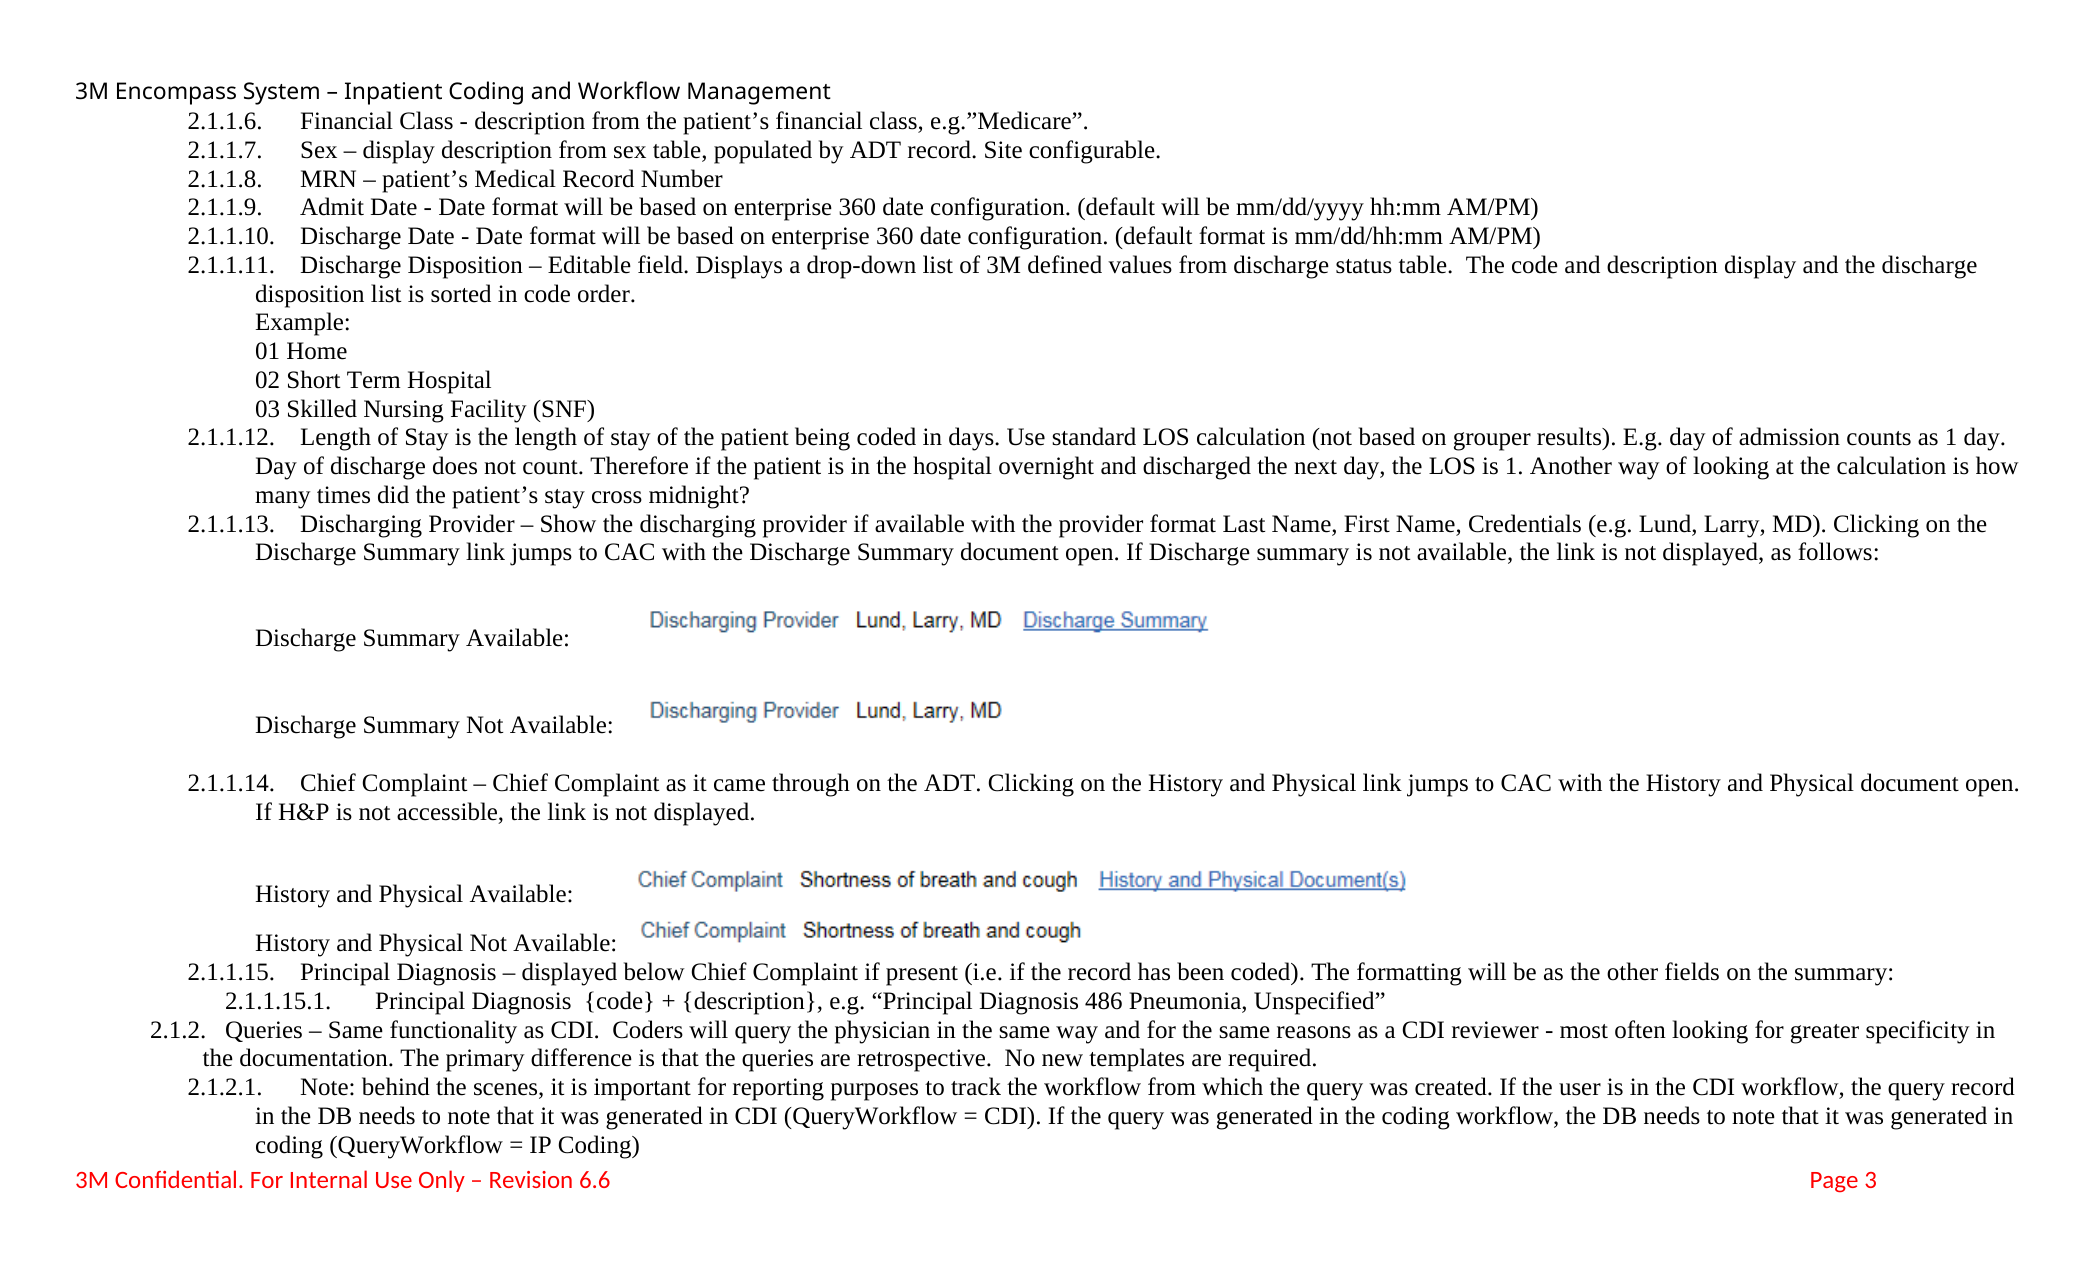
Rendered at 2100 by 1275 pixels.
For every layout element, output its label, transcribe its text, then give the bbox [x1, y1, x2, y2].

list Queries – Same functionality as CDI. Coders will query the physician in the same way and for the same reasons as a CDI reviewer - most often looking for greater specificity in the documentation. The primary difference is that the queries are retrospective. No new templates are required. [150, 1015, 2025, 1072]
picture [617, 854, 1429, 903]
picture [626, 680, 1019, 734]
text 01 Home [255, 336, 2025, 365]
text 03 Skilled Nursing Facility (SNF) [255, 394, 2025, 422]
list Note: behind the scenes, it is important for reporting purposes to track the workflow from which the query was created. If the user is in the CDI workflow, the query record in the DB needs to note that it was generated in CDI (QueryWorkflow = CDI). If the query was generated in the coding workflow, the DB needs to note that it was generated in coding (QueryWorkflow = IP Coding) [187, 1072, 2025, 1158]
text Example: [255, 307, 2025, 336]
list Principal Diagnosis {code} + {description}, e.g. “Principal Diagnosis 486 Pneumonia, Unspecified” [225, 986, 2025, 1015]
picture [632, 595, 1224, 647]
picture [623, 908, 1096, 952]
list Discharge Disposition – Editable field. Displays a drop-down list of 3M defined values from discharge status table. The code and description display and the discharge disposition list is sorted in code order. [187, 250, 2025, 307]
list Discharge Date - Date format will be based on enterprise 360 date configuration. (default format is mm/dd/hh:mm AM/PM) [187, 221, 2025, 250]
list Sex – display description from sex table, populated by ADT record. Site configurable. [187, 135, 2025, 164]
text 02 Short Term Hospital [255, 365, 2025, 394]
list Discharging Provider – Show the discharging provider if available with the provider format Last Name, First Name, Credentials (e.g. Lund, Larry, MD). Clicking on the Discharge Summary link jumps to CAC with the Discharge Summary document open. If Discharge summary is not available, the link is not displayed, as follows: Discharge Summary Available: Discharge Summary Not Available: [187, 509, 2025, 739]
list Length of Stay is the length of stay of the patient being coded in days. Use standard LOS calculation (not based on grouper results). E.g. day of admission counts as 1 day. Day of discharge does not count. Therefore if the patient is in the hospital overnight and discharged the next day, the LOS is 1. Another way of looking at the calculation is how many times did the patient’s stay cross midnight? [187, 422, 2025, 509]
list Chief Complaint – Chief Complaint as it came through on the ADT. Clicking on the History and Physical link jumps to CAC with the History and Physical document open. If H&P is not accessible, the link is not displayed. History and Physical Available: History and Physical Not Available: [187, 768, 2025, 957]
list MRN – patient’s Medical Record Number [187, 164, 2025, 192]
list Financial Class - description from the patient’s financial class, e.g.”Medicare”. [187, 106, 2025, 135]
list Principal Diagnosis – displayed below Chief Complaint if present (i.e. if the record has been coded). The formatting will be as the other fields on the summary: [187, 957, 2025, 986]
list Admit Date - Date format will be based on enterprise 360 date configuration. (default will be mm/dd/yyyy hh:mm AM/PM) [187, 192, 2025, 221]
